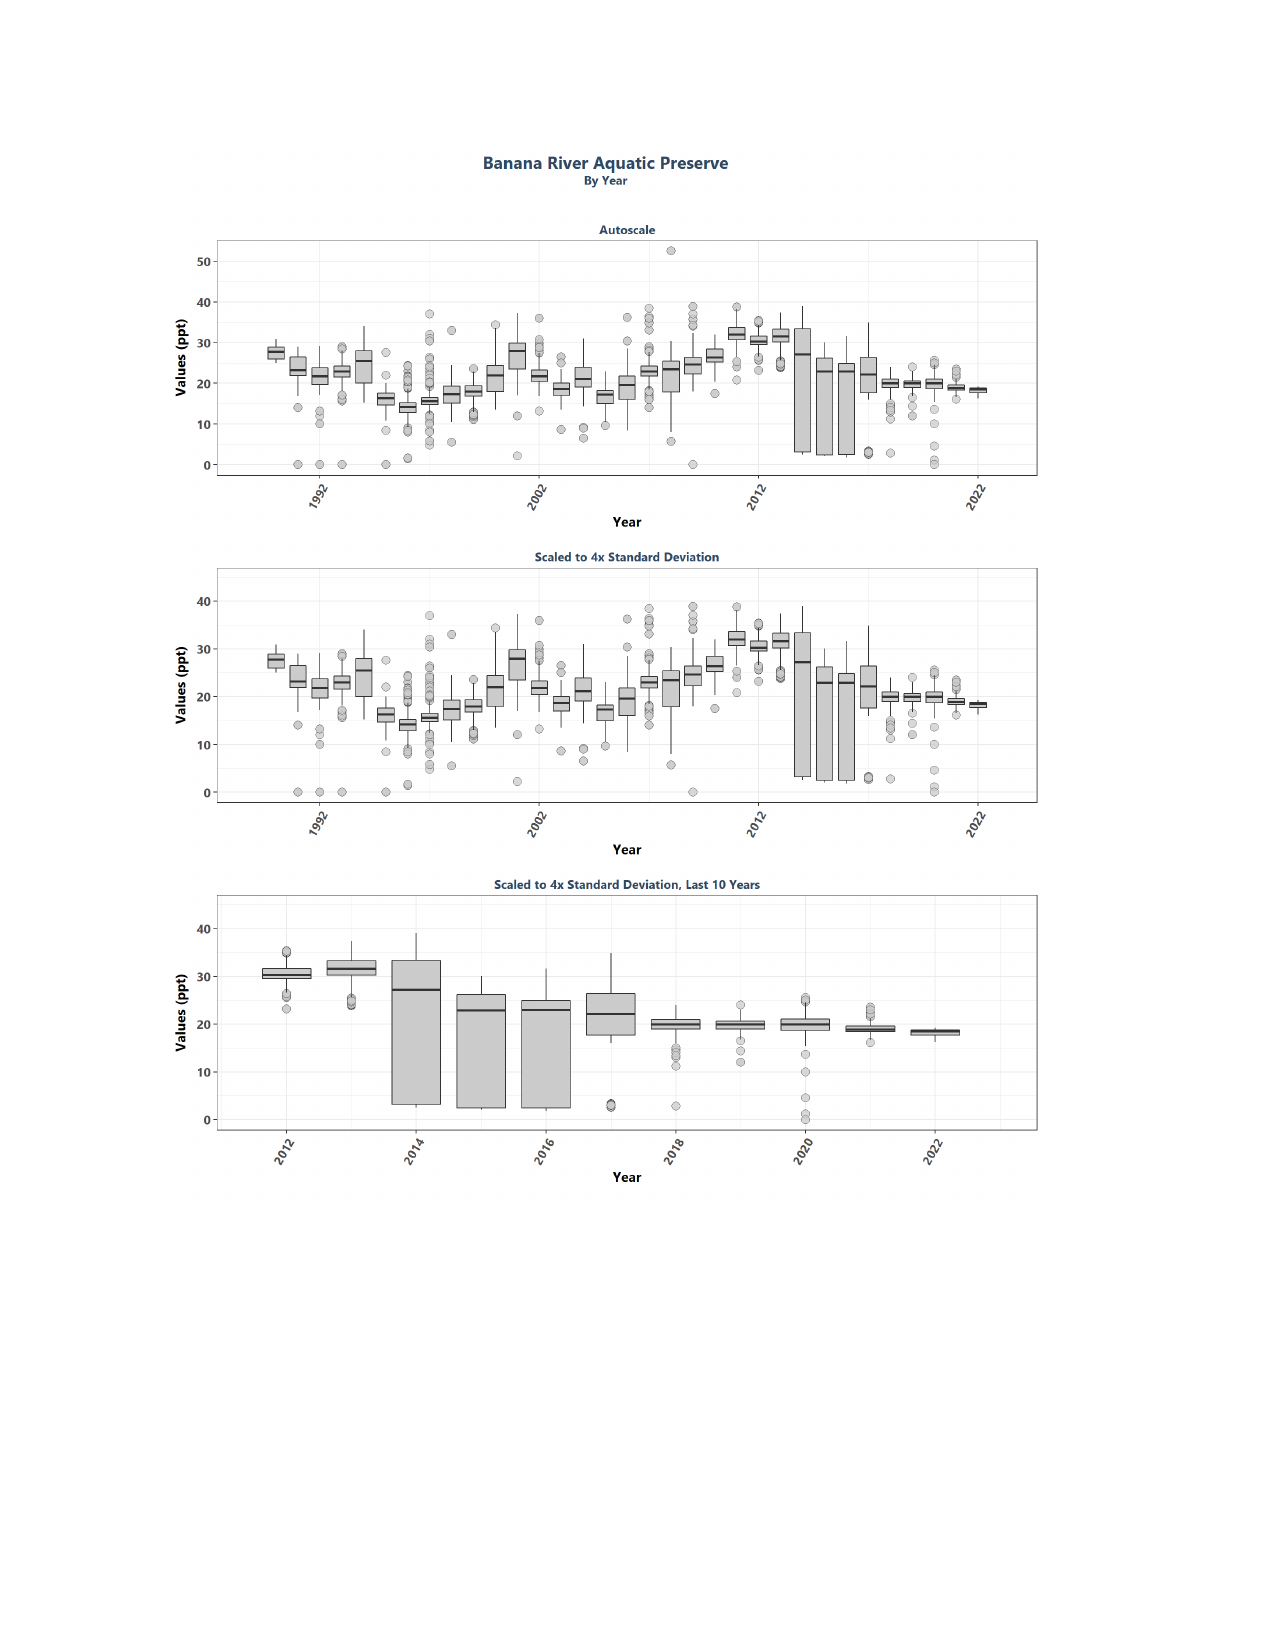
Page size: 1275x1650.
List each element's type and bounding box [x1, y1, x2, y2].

picture [168, 150, 1044, 1200]
